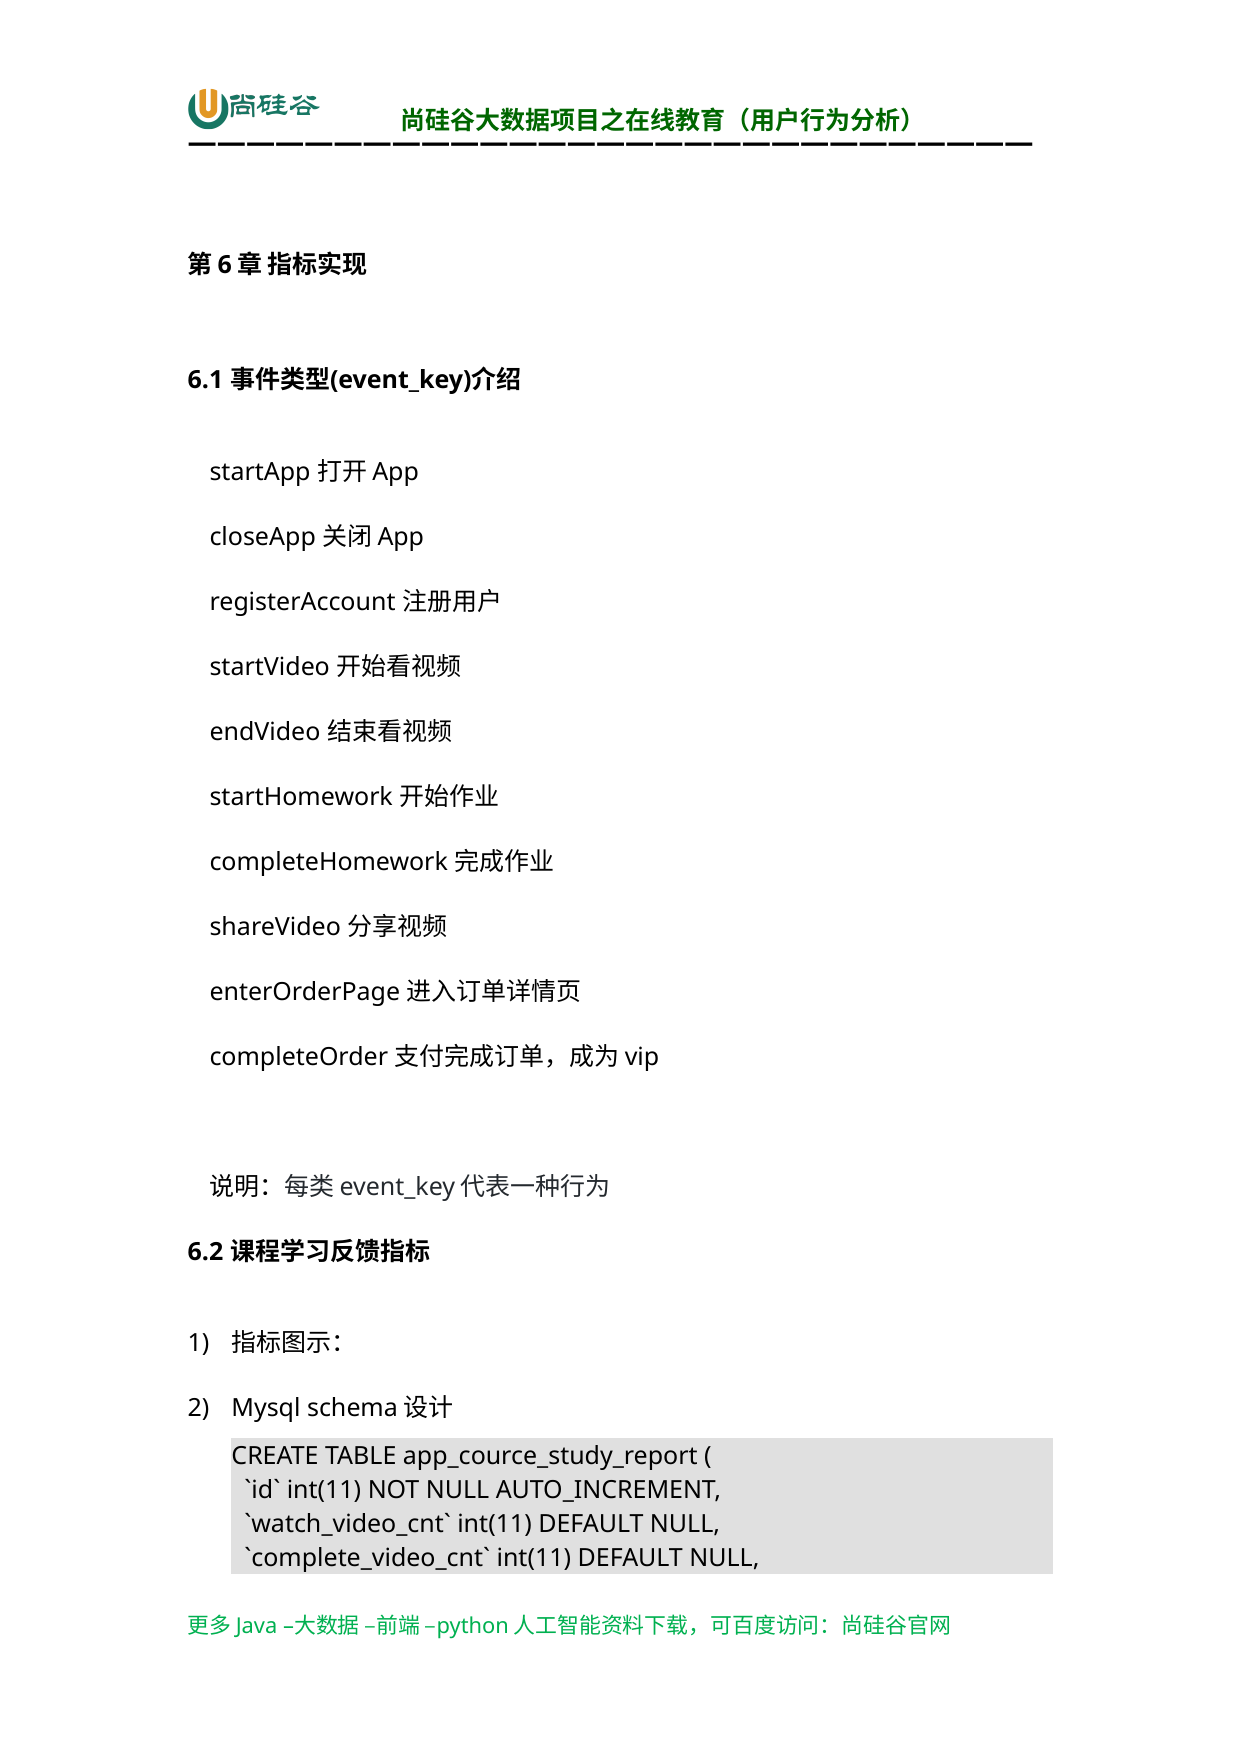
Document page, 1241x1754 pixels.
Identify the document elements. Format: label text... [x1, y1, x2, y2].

list Mysql schema设计 [187, 1373, 1053, 1438]
text `watch_video_cnt` int(11) DEFAULT NULL, [231, 1506, 1053, 1540]
text shareVideo 分享视频 [209, 892, 1053, 957]
text 说明：每类event_key代表一种行为 [209, 1152, 1053, 1217]
text startApp 打开App [209, 437, 1053, 502]
subtitle 6.2 课程学习反馈指标 [187, 1217, 1053, 1282]
text `complete_video_cnt` int(11) DEFAULT NULL, [231, 1540, 1053, 1574]
text startHomework 开始作业 [209, 762, 1053, 827]
picture [187, 88, 321, 130]
text completeHomework 完成作业 [209, 827, 1053, 892]
text enterOrderPage 进入订单详情页 [209, 957, 1053, 1022]
text startVideo 开始看视频 [209, 632, 1053, 697]
text CREATE TABLE app_cource_study_report ( [231, 1438, 1053, 1472]
text `id` int(11) NOT NULL AUTO_INCREMENT, [231, 1472, 1053, 1506]
text registerAccount 注册用户 [209, 567, 1053, 632]
list 指标图示： [187, 1308, 1053, 1373]
text closeApp 关闭App [209, 502, 1053, 567]
subtitle 6.1 事件类型(event_key)介绍 [187, 346, 1053, 411]
text endVideo 结束看视频 [209, 697, 1053, 762]
text completeOrder 支付完成订单，成为vip [209, 1022, 1053, 1087]
subtitle 第6章 指标实现 [187, 230, 1053, 295]
